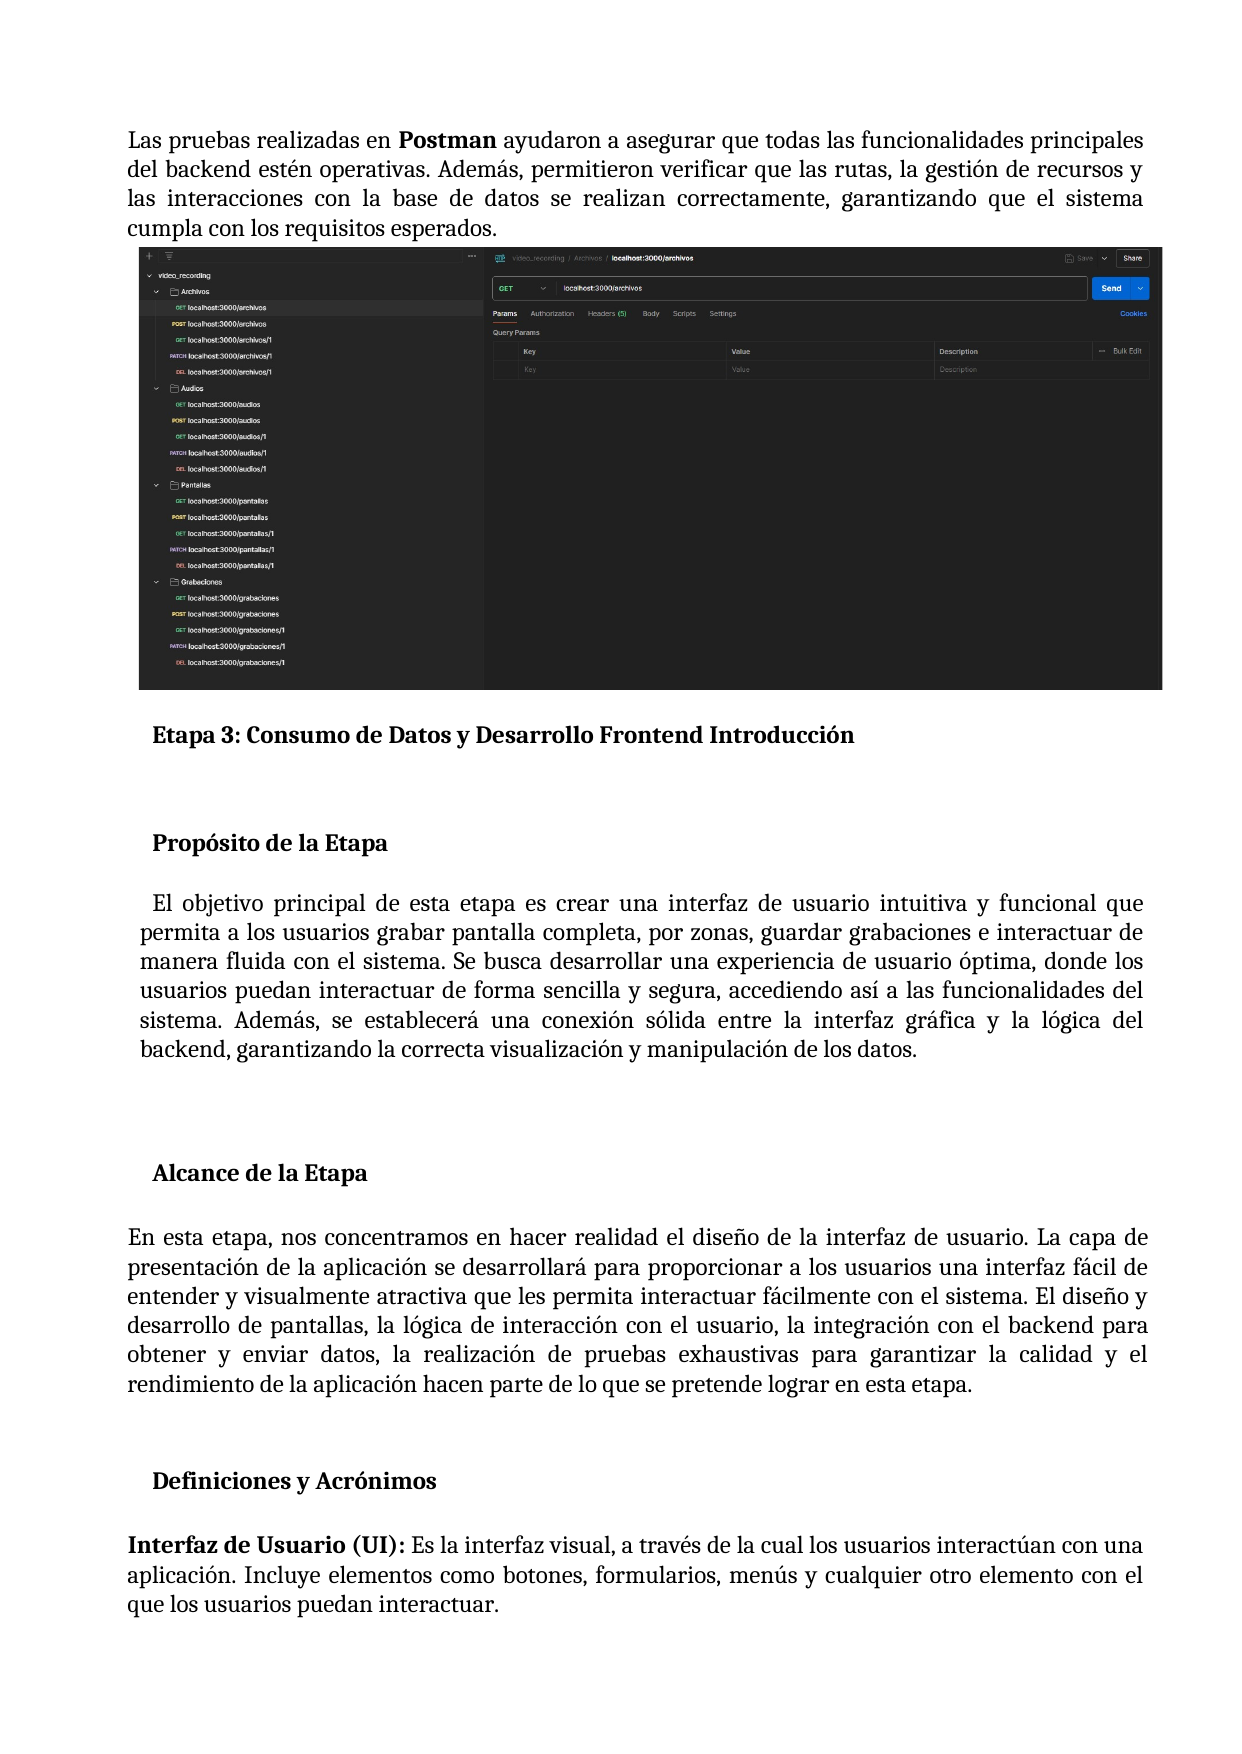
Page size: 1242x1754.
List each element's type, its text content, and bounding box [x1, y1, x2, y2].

text El objetivo principal de esta etapa es crear una interfaz de usuario intuitiva y funcional que permita a los usuarios grabar pantalla completa, por zonas, guardar grabaciones e interactuar de manera fluida con el sistema. Se busca desarrollar una experiencia de usuario óptima, donde los usuarios puedan interactuar de forma sencilla y segura, accediendo así a las funcionalidades del sistema. Además, se establecerá una conexión sólida entre la interfaz gráfica y la lógica del backend, garantizando la correcta visualización y manipulación de los datos. [139, 889, 1145, 1064]
text Propósito de la Etapa [152, 829, 1224, 858]
text Alcance de la Etapa [152, 1159, 1224, 1188]
text Interfaz de Usuario (UI): Es la interfaz visual, a través de la cual los usuarios interactúan con una aplicación. Incluye elementos como botones, formularios, menús y cualquier otro elemento con el que los usuarios puedan interactuar. [127, 1531, 1145, 1619]
text Las pruebas realizadas en Postman ayudaron a asegurar que todas las funcionalidades principales del backend estén operativas. Además, permitieron verificar que las rutas, la gestión de recursos y las interacciones con la base de datos se realizan correctamente, garantizando que el sistema cumpla con los requisitos esperados. [127, 126, 1145, 242]
text Definiciones y Acrónimos [152, 1467, 1224, 1496]
text En esta etapa, nos concentramos en hacer realidad el diseño de la interfaz de usuario. La capa de presentación de la aplicación se desarrollará para proporcionar a los usuarios una interfaz fácil de entender y visualmente atractiva que les permita interactuar fácilmente con el sistema. El diseño y desarrollo de pantallas, la lógica de interacción con el usuario, la integración con el backend para obtener y enviar datos, la realización de pruebas exhaustivas para garantizar la calidad y el rendimiento de la aplicación hacen parte de lo que se pretende lograr en esta etapa. [127, 1223, 1150, 1398]
picture [138, 247, 1163, 690]
text Etapa 3: Consumo de Datos y Desarrollo Frontend Introducción [152, 721, 1224, 750]
